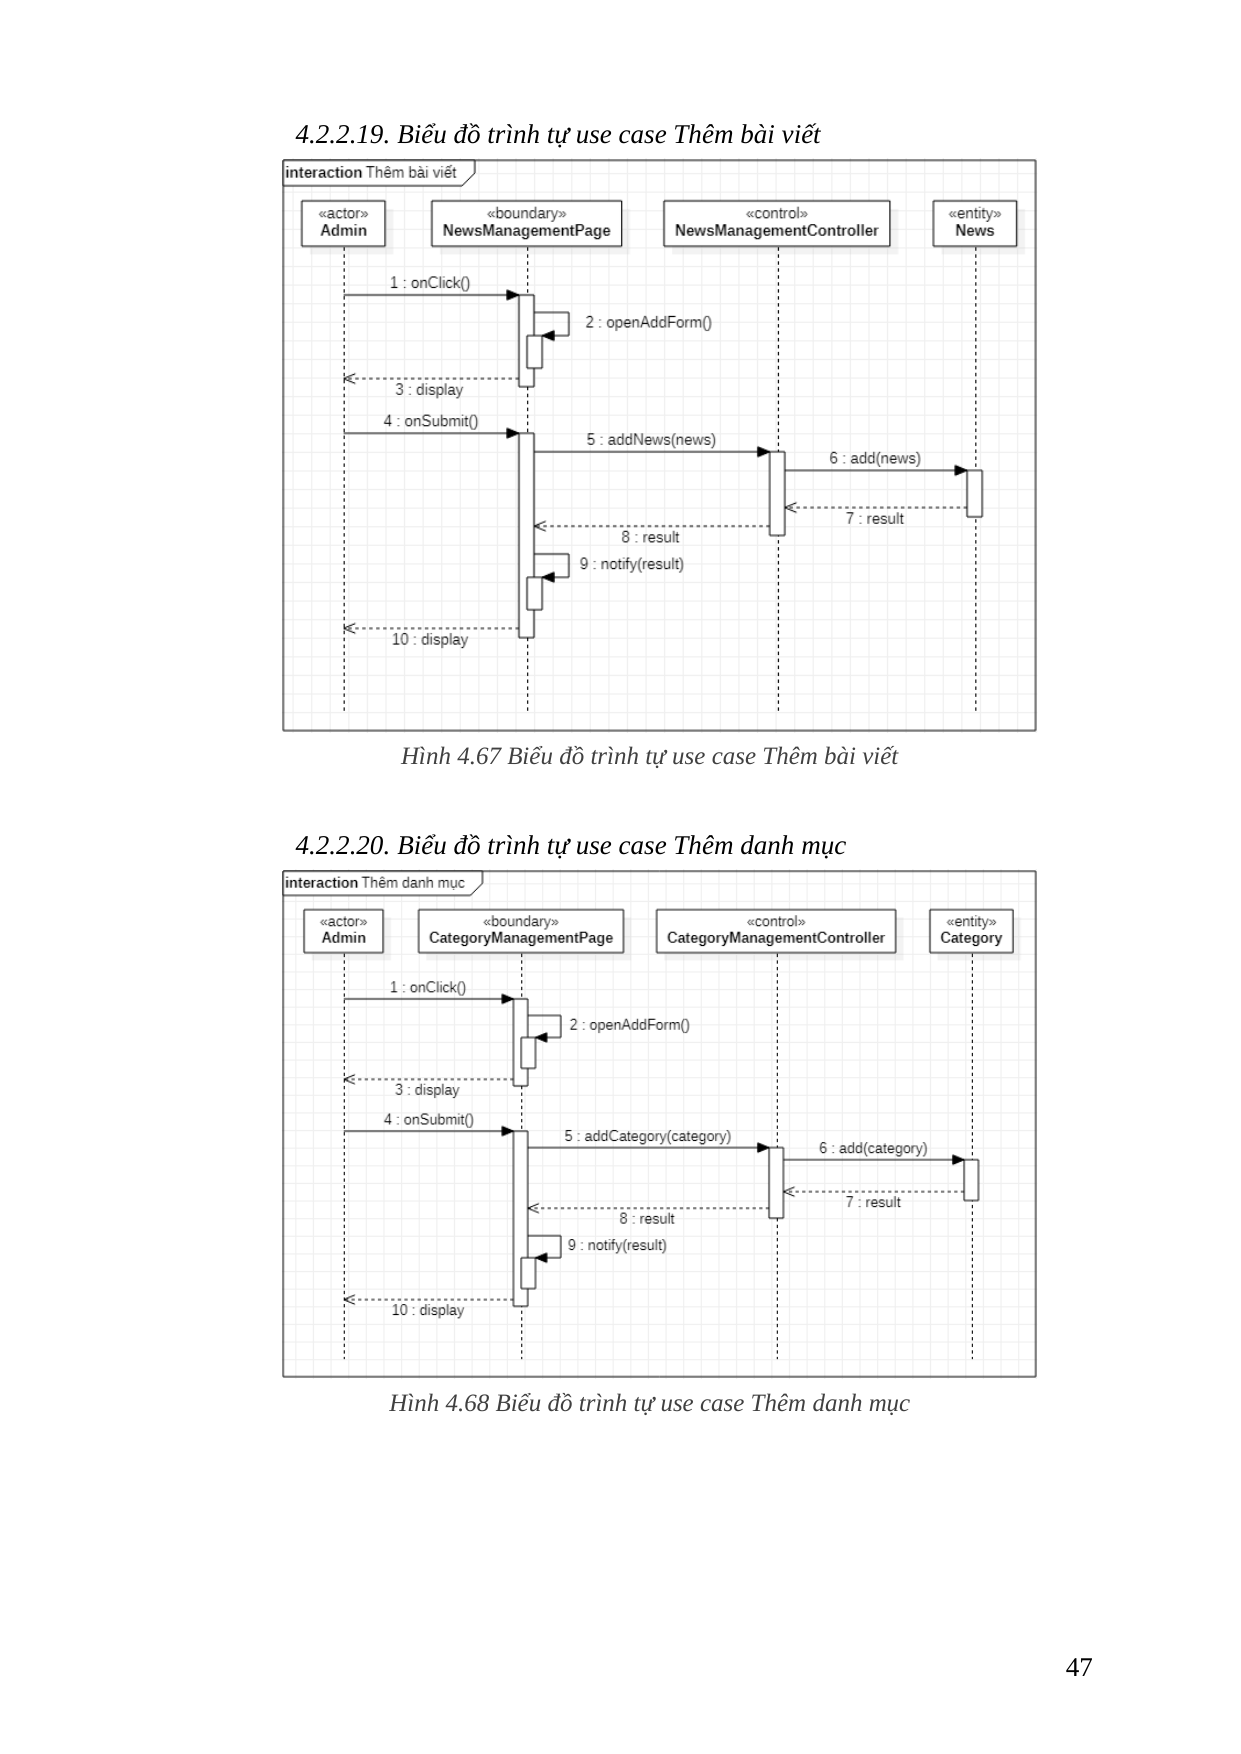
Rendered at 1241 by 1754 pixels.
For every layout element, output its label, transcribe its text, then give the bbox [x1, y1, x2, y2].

picture [281, 869, 1038, 1379]
subtitle Biểu đồ trình tự use case Thêm danh mục [207, 829, 1092, 861]
picture [281, 158, 1038, 733]
subtitle Biểu đồ trình tự use case Thêm bài viết [207, 118, 1092, 149]
